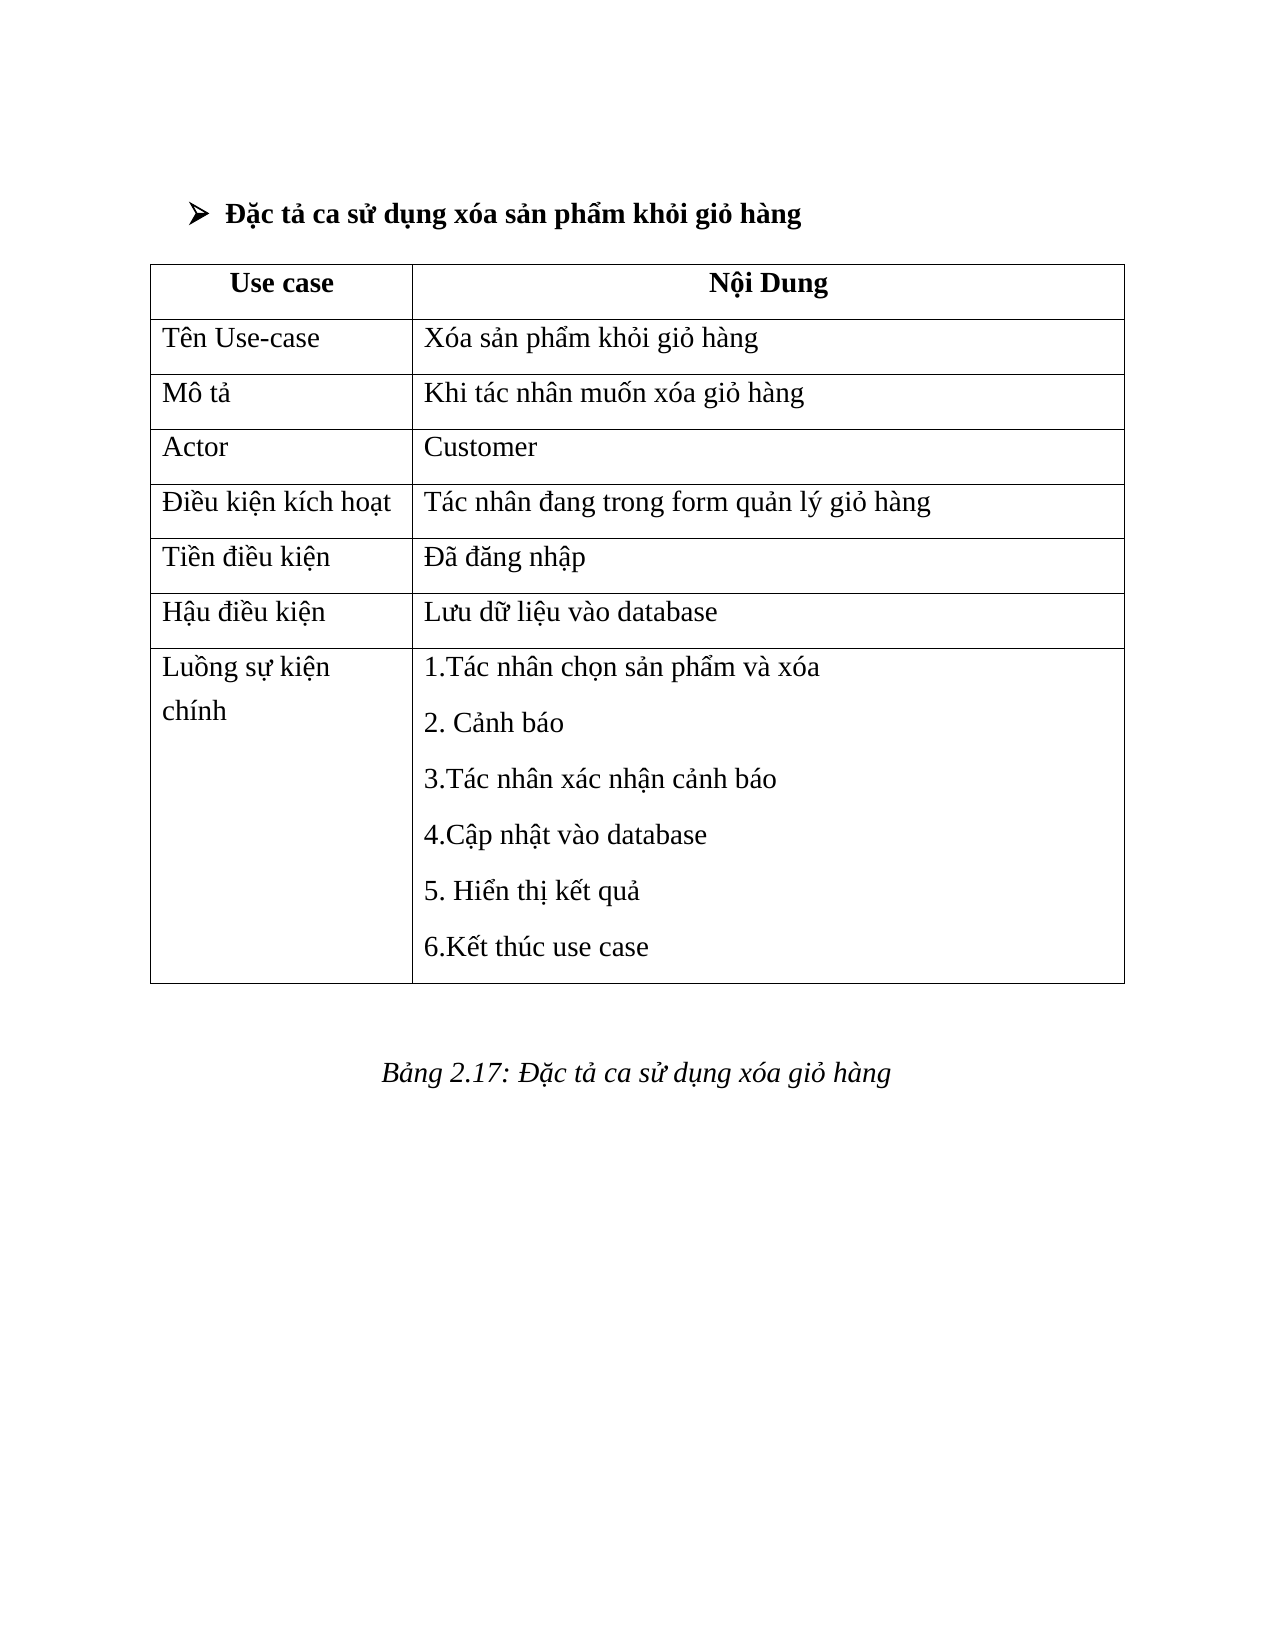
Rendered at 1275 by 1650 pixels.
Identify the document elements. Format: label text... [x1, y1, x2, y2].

table_cell Customer [413, 430, 1124, 483]
table_cell Lưu dữ liệu vào database [413, 594, 1124, 648]
table_cell Luồng sự kiện chính [151, 649, 412, 983]
table_cell Đã đăng nhập [413, 539, 1124, 593]
table_cell Actor [151, 430, 412, 483]
table_header Use case [151, 265, 412, 319]
table_cell 1.Tác nhân chọn sản phẩm và xóa 2. Cảnh báo 3.Tác nhân xác nhận cảnh báo 4.Cập nhật vào database 5. Hiển thị kết quả 6.Kết thúc use case [413, 649, 1124, 983]
table_header Nội Dung [413, 265, 1124, 319]
table_cell Tác nhân đang trong form quản lý giỏ hàng [413, 485, 1124, 538]
table_cell Mô tả [151, 375, 412, 428]
table_cell Hậu điều kiện [151, 594, 412, 648]
table_cell Xóa sản phẩm khỏi giỏ hàng [413, 320, 1124, 374]
table_cell Khi tác nhân muốn xóa giỏ hàng [413, 375, 1124, 428]
text Bảng 2.17: Đặc tả ca sử dụng xóa giỏ hàng [150, 1055, 1125, 1089]
list Đặc tả ca sử dụng xóa sản phẩm khỏi giỏ hàng [187, 197, 1125, 230]
table_cell Tên Use-case [151, 320, 412, 374]
table_cell Tiền điều kiện [151, 539, 412, 593]
table_cell Điều kiện kích hoạt [151, 485, 412, 538]
